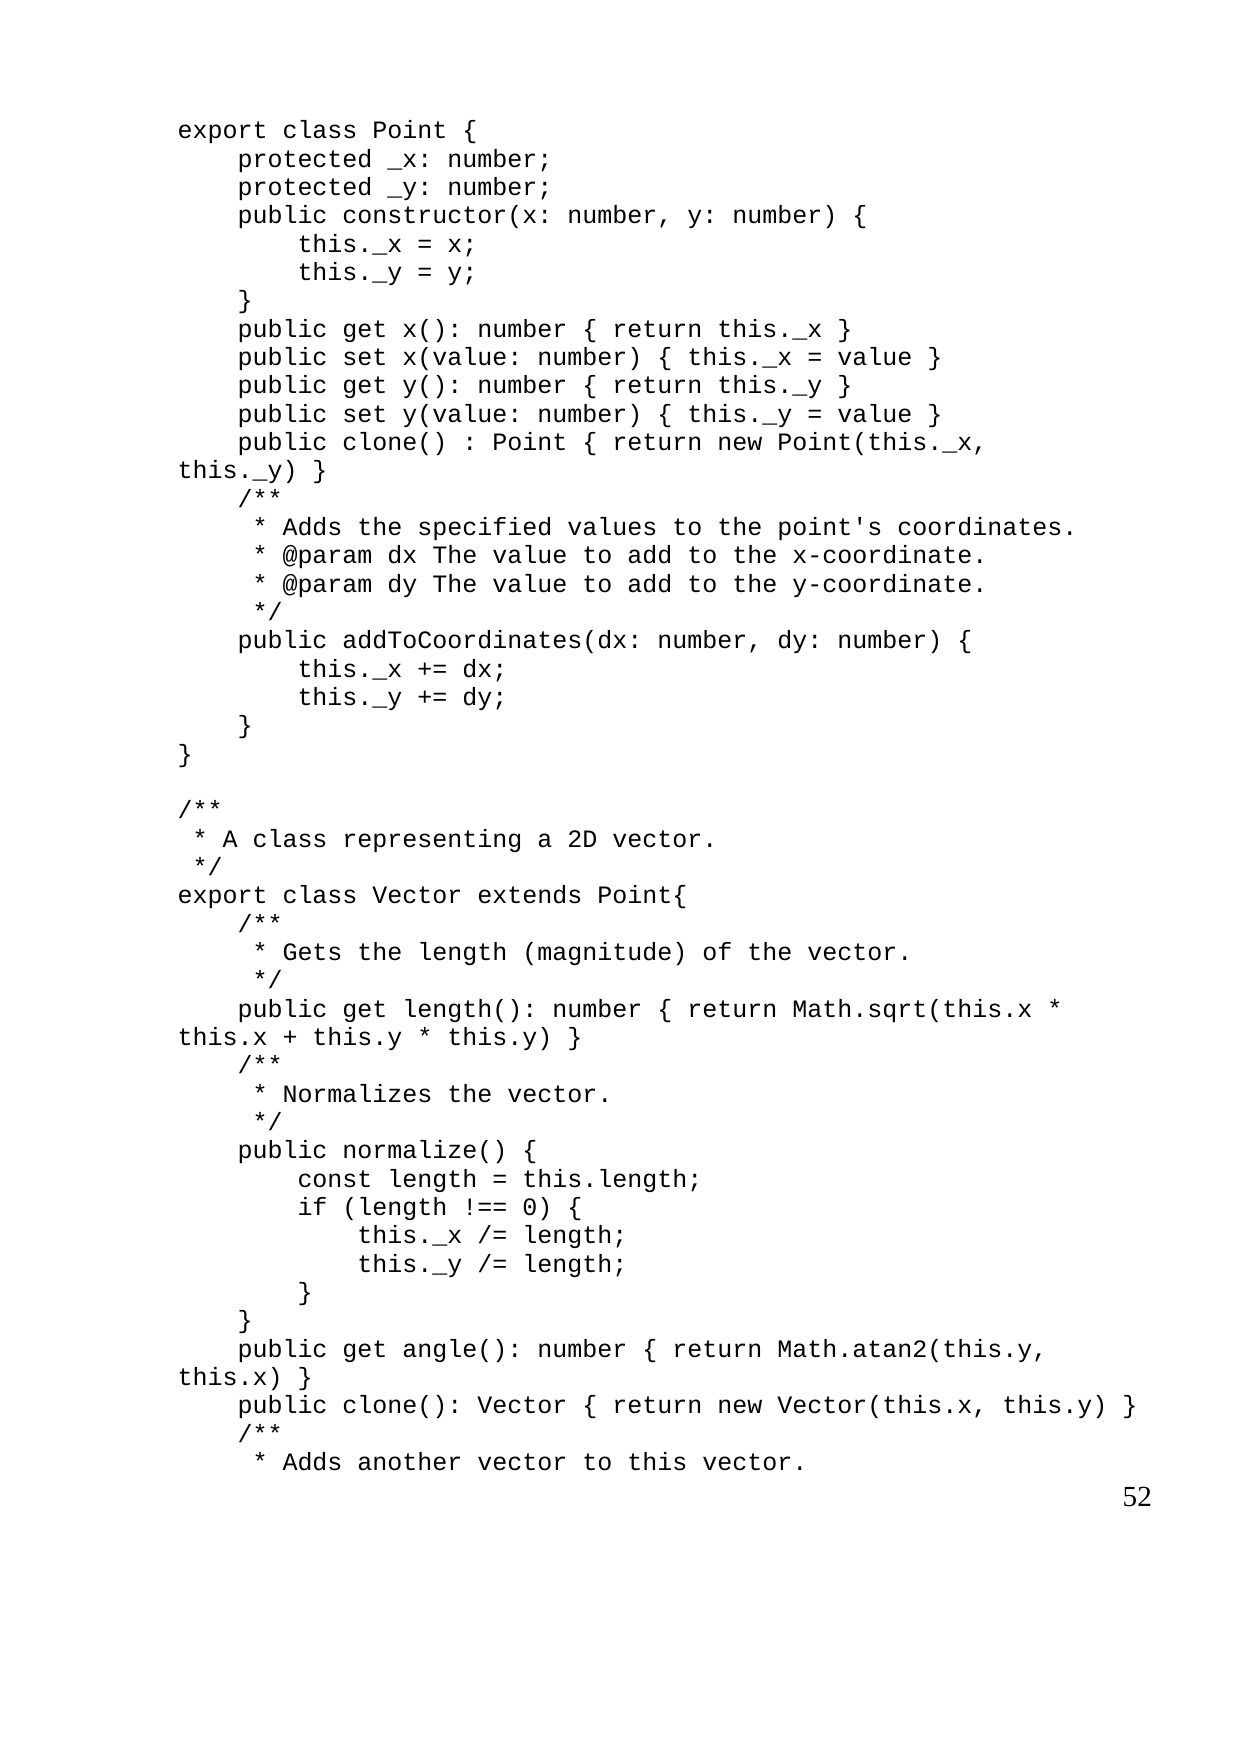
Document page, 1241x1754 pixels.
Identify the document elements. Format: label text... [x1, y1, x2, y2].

text export class Point { [177, 118, 1152, 146]
text /** [177, 911, 1152, 940]
text * Normalizes the vector. [177, 1081, 1152, 1110]
text * Gets the length (magnitude) of the vector. [177, 940, 1152, 968]
text public clone() : Point { return new Point(this._x, this._y) } [177, 430, 1152, 486]
text public clone(): Vector { return new Vector(this.x, this.y) } [177, 1393, 1152, 1421]
text protected _x: number; [177, 146, 1152, 175]
text * @param dy The value to add to the y-coordinate. [177, 571, 1152, 600]
text } [177, 1280, 1152, 1308]
text public addToCoordinates(dx: number, dy: number) { [177, 628, 1152, 656]
text public get length(): number { return Math.sqrt(this.x * this.x + this.y * this.y) } [177, 996, 1152, 1053]
text */ [177, 968, 1152, 996]
text * Adds the specified values to the point's coordinates. [177, 515, 1152, 543]
text public get y(): number { return this._y } [177, 373, 1152, 401]
text this._x = x; [177, 231, 1152, 260]
text /** [177, 1053, 1152, 1081]
text /** [177, 486, 1152, 515]
text export class Vector extends Point{ [177, 883, 1152, 911]
text this._x += dx; [177, 656, 1152, 685]
text this._x /= length; [177, 1223, 1152, 1251]
text * Adds another vector to this vector. [177, 1450, 1152, 1478]
text /** [177, 1421, 1152, 1450]
text */ [177, 1110, 1152, 1138]
text protected _y: number; [177, 175, 1152, 203]
text /** [177, 798, 1152, 826]
text public get x(): number { return this._x } [177, 316, 1152, 345]
text * A class representing a 2D vector. [177, 826, 1152, 855]
text } [177, 288, 1152, 316]
text public constructor(x: number, y: number) { [177, 203, 1152, 231]
text } [177, 713, 1152, 741]
text this._y = y; [177, 260, 1152, 288]
text this._y /= length; [177, 1251, 1152, 1280]
text } [177, 1308, 1152, 1336]
text this._y += dy; [177, 685, 1152, 713]
text public normalize() { [177, 1138, 1152, 1166]
text public set x(value: number) { this._x = value } [177, 345, 1152, 373]
text */ [177, 600, 1152, 628]
text public set y(value: number) { this._y = value } [177, 401, 1152, 430]
text } [177, 741, 1152, 770]
text const length = this.length; [177, 1166, 1152, 1195]
text if (length !== 0) { [177, 1195, 1152, 1223]
text * @param dx The value to add to the x-coordinate. [177, 543, 1152, 571]
text */ [177, 855, 1152, 883]
text public get angle(): number { return Math.atan2(this.y, this.x) } [177, 1336, 1152, 1393]
